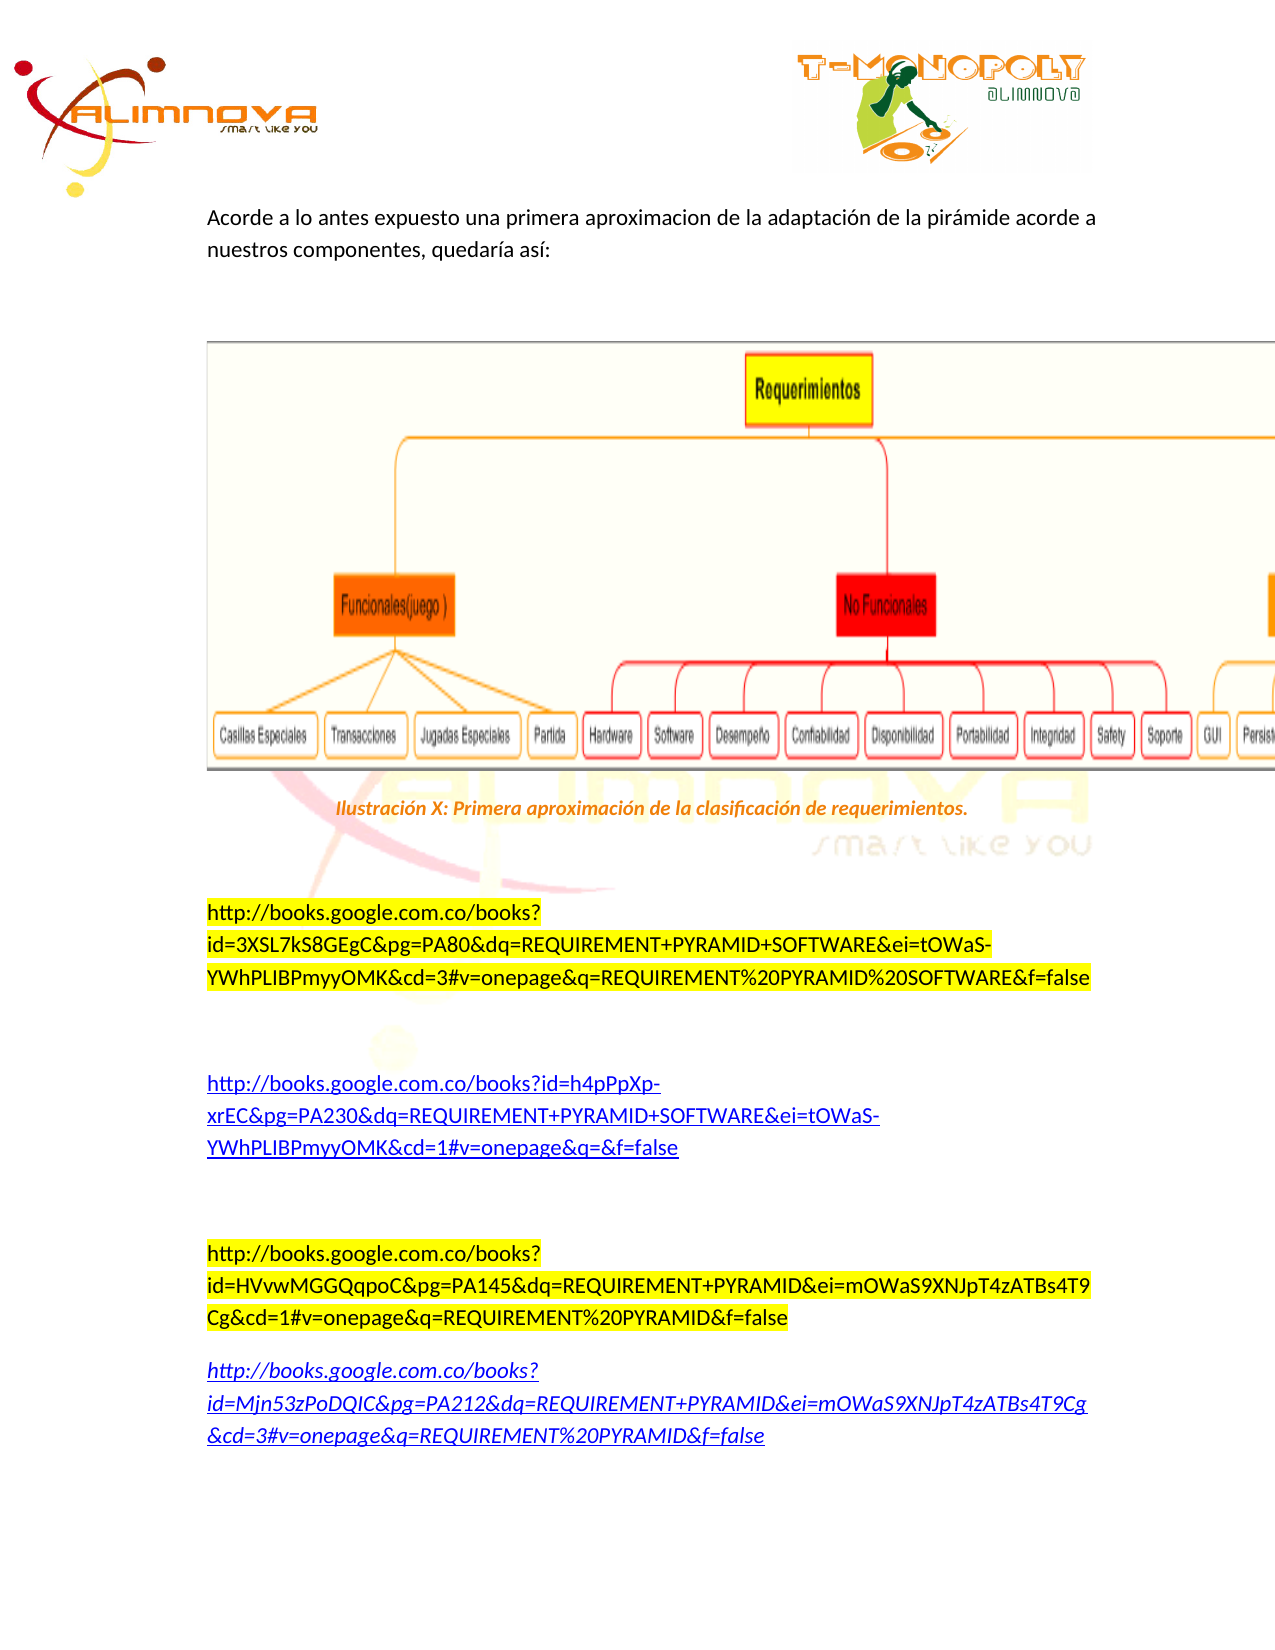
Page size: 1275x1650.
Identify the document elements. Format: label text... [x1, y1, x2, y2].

picture [792, 40, 1093, 173]
text http://books.google.com.co/books?id=h4pPpXp-xrEC&pg=PA230&dq=REQUIREMENT+PYRAMID+SOFTWARE&ei=tOWaS-YWhPLIBPmyyOMK&cd=1#v=onepage&q=&f=false [207, 1069, 1098, 1161]
text Ilustración X: Primera aproximación de la clasificación de requerimientos. [207, 795, 1098, 821]
text http://books.google.com.co/books?id=HVvwMGGQqpoC&pg=PA145&dq=REQUIREMENT+PYRAMID&ei=mOWaS9XNJpT4zATBs4T9Cg&cd=1#v=onepage&q=REQUIREMENT%20PYRAMID&f=false [207, 1239, 1098, 1331]
picture [10, 55, 319, 199]
text http://books.google.com.co/books?id=Mjn53zPoDQIC&pg=PA212&dq=REQUIREMENT+PYRAMID&ei=mOWaS9XNJpT4zATBs4T9Cg&cd=3#v=onepage&q=REQUIREMENT%20PYRAMID&f=false [207, 1356, 1098, 1449]
text Acorde a lo antes expuesto una primera aproximacion de la adaptación de la pirámide acorde a nuestros componentes, quedaría así: [207, 177, 1098, 263]
picture [206, 341, 1275, 771]
text http://books.google.com.co/books?id=3XSL7kS8GEgC&pg=PA80&dq=REQUIREMENT+PYRAMID+SOFTWARE&ei=tOWaS-YWhPLIBPmyyOMK&cd=3#v=onepage&q=REQUIREMENT%20PYRAMID%20SOFTWARE&f=false [207, 898, 1098, 991]
